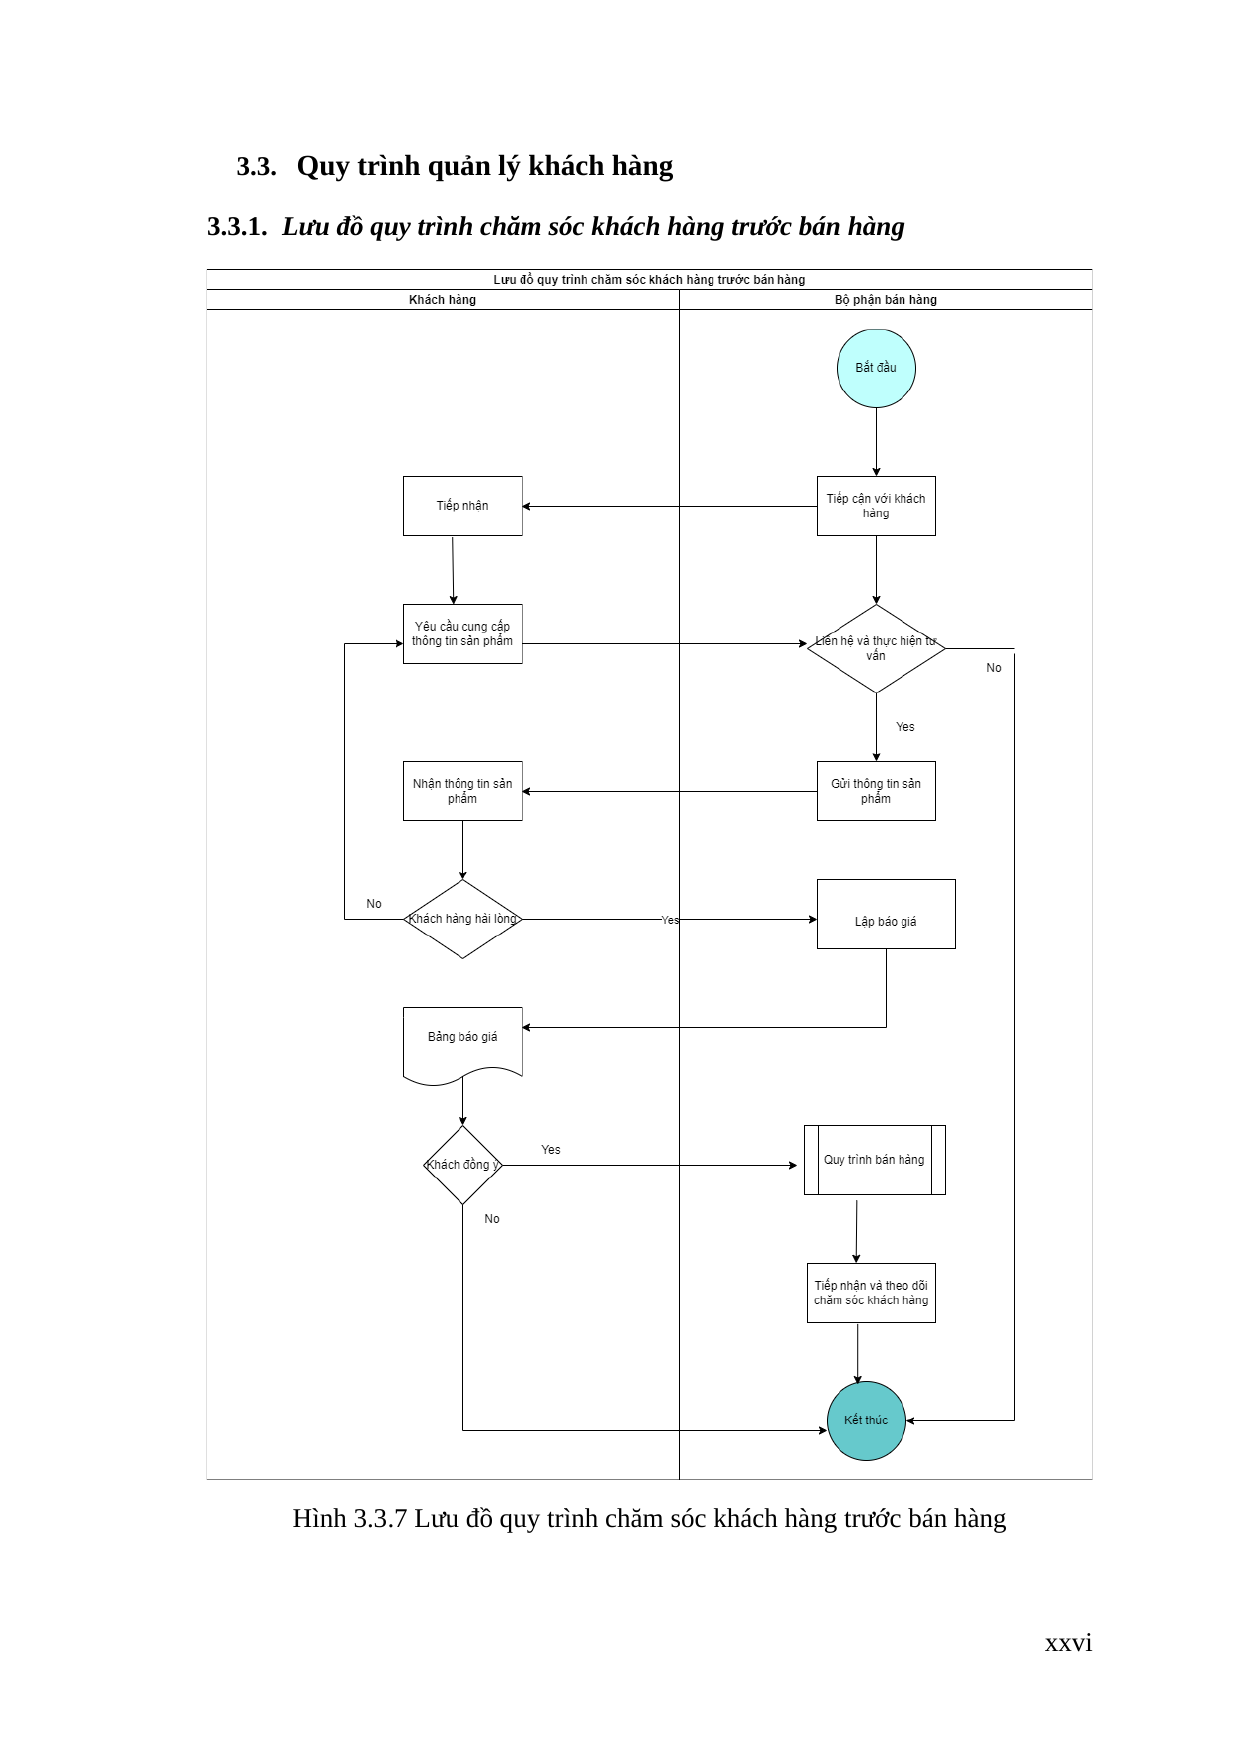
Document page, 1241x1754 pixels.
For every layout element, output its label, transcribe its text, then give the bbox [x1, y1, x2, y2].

subtitle Quy trình quản lý khách hàng [236, 148, 1092, 181]
picture [206, 269, 1093, 1480]
subtitle Lưu đồ quy trình chăm sóc khách hàng trước bán hàng [207, 211, 1092, 242]
